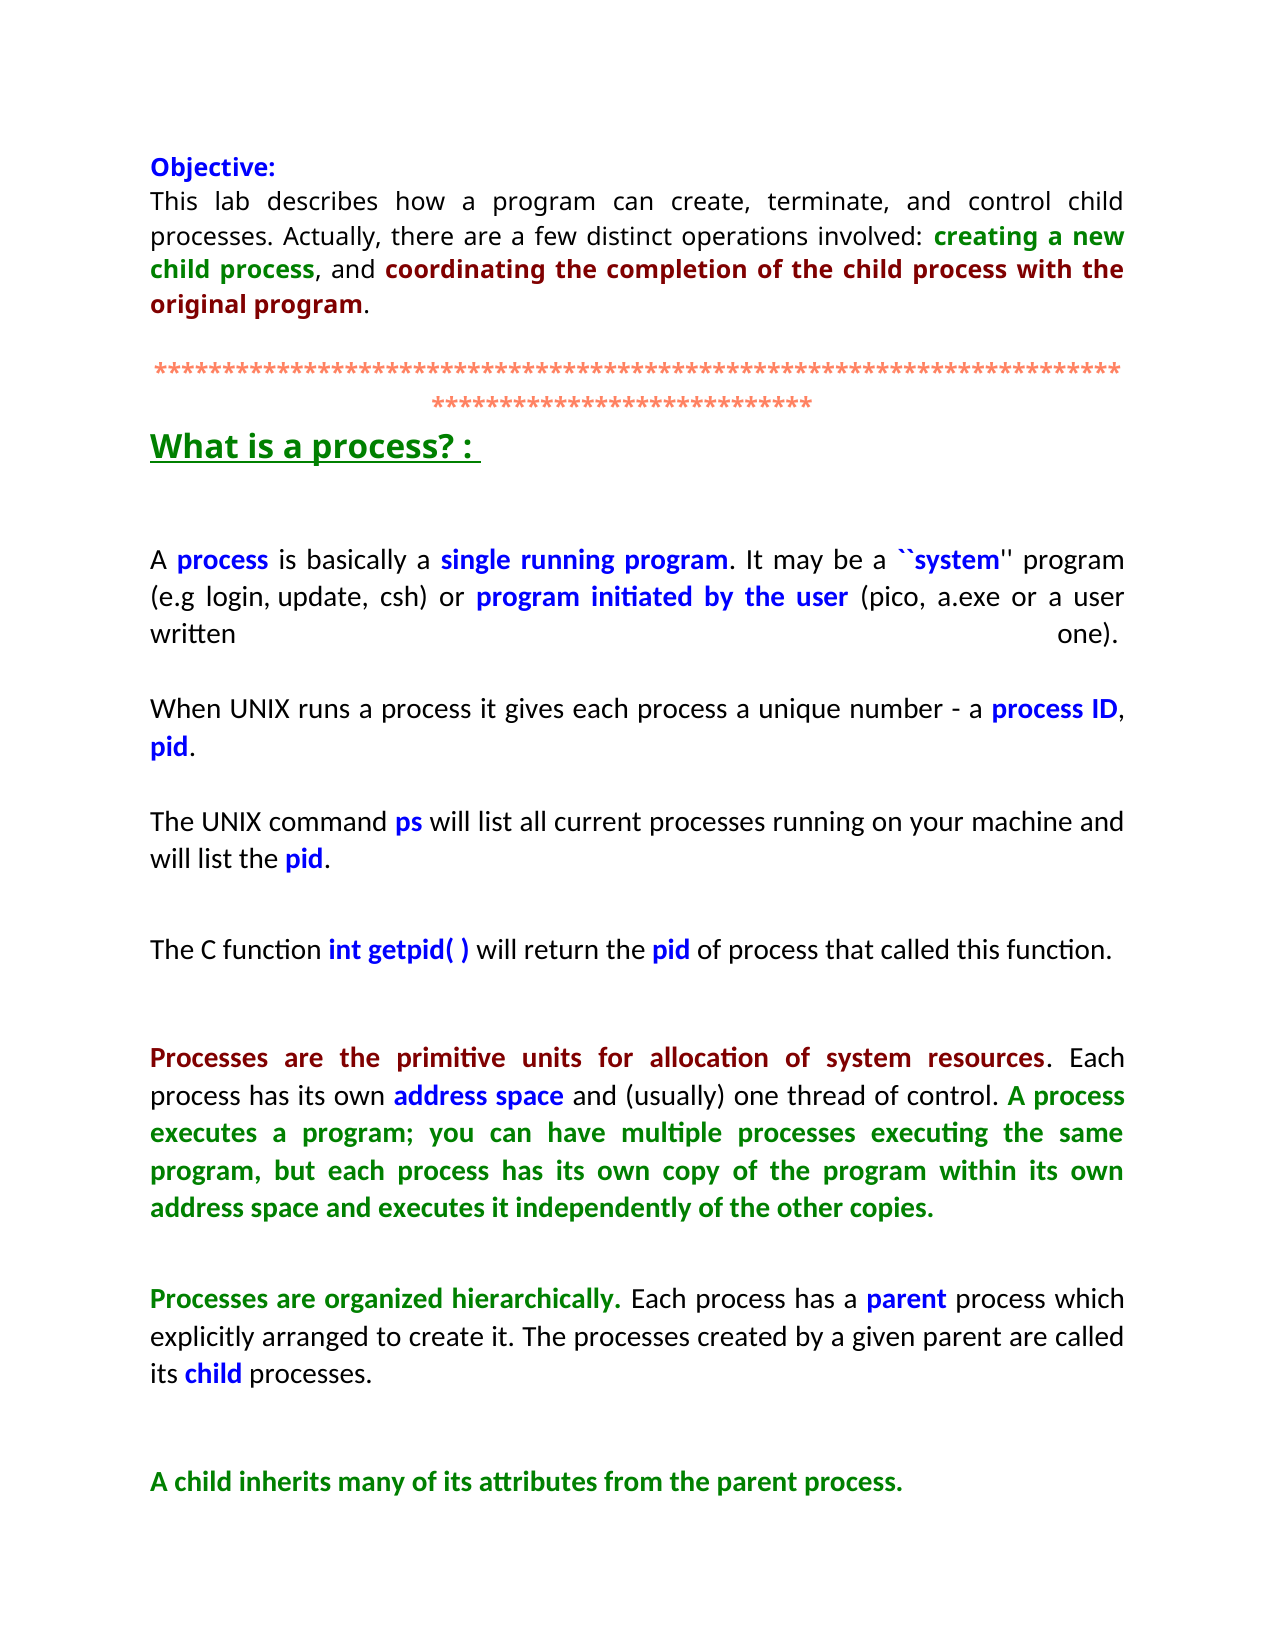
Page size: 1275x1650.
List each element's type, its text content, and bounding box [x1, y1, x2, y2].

text What is a process? : [150, 422, 1125, 468]
text The C function int getpid( ) will return the pid of process that called this function. [150, 894, 1125, 967]
text *************************************************************************************************** [150, 354, 1125, 422]
text Processes are the primitive units for allocation of system resources. Each process has its own address space and (usually) one thread of control. A process executes a program; you can have multiple processes executing the same program, but each process has its own copy of the program within its own address space and executes it independently of the other copies. [150, 1039, 1125, 1225]
text A child inherits many of its attributes from the parent process. [150, 1463, 1125, 1499]
text A process is basically a single running program. It may be a ``system'' program (e.g login, update, csh) or program initiated by the user (pico, a.exe or a user written one). When UNIX runs a process it gives each process a unique number - a process ID, pid. The UNIX command ps will list all current processes running on your machine and will list the pid. [150, 541, 1125, 876]
text This lab describes how a program can create, terminate, and control child processes. Actually, there are a few distinct operations involved: creating a new child process, and coordinating the completion of the child process with the original program. [150, 184, 1125, 320]
text Objective: [150, 150, 1125, 184]
text Processes are organized hierarchically. Each process has a parent process which explicitly arranged to create it. The processes created by a given parent are called its child processes. [150, 1243, 1125, 1391]
